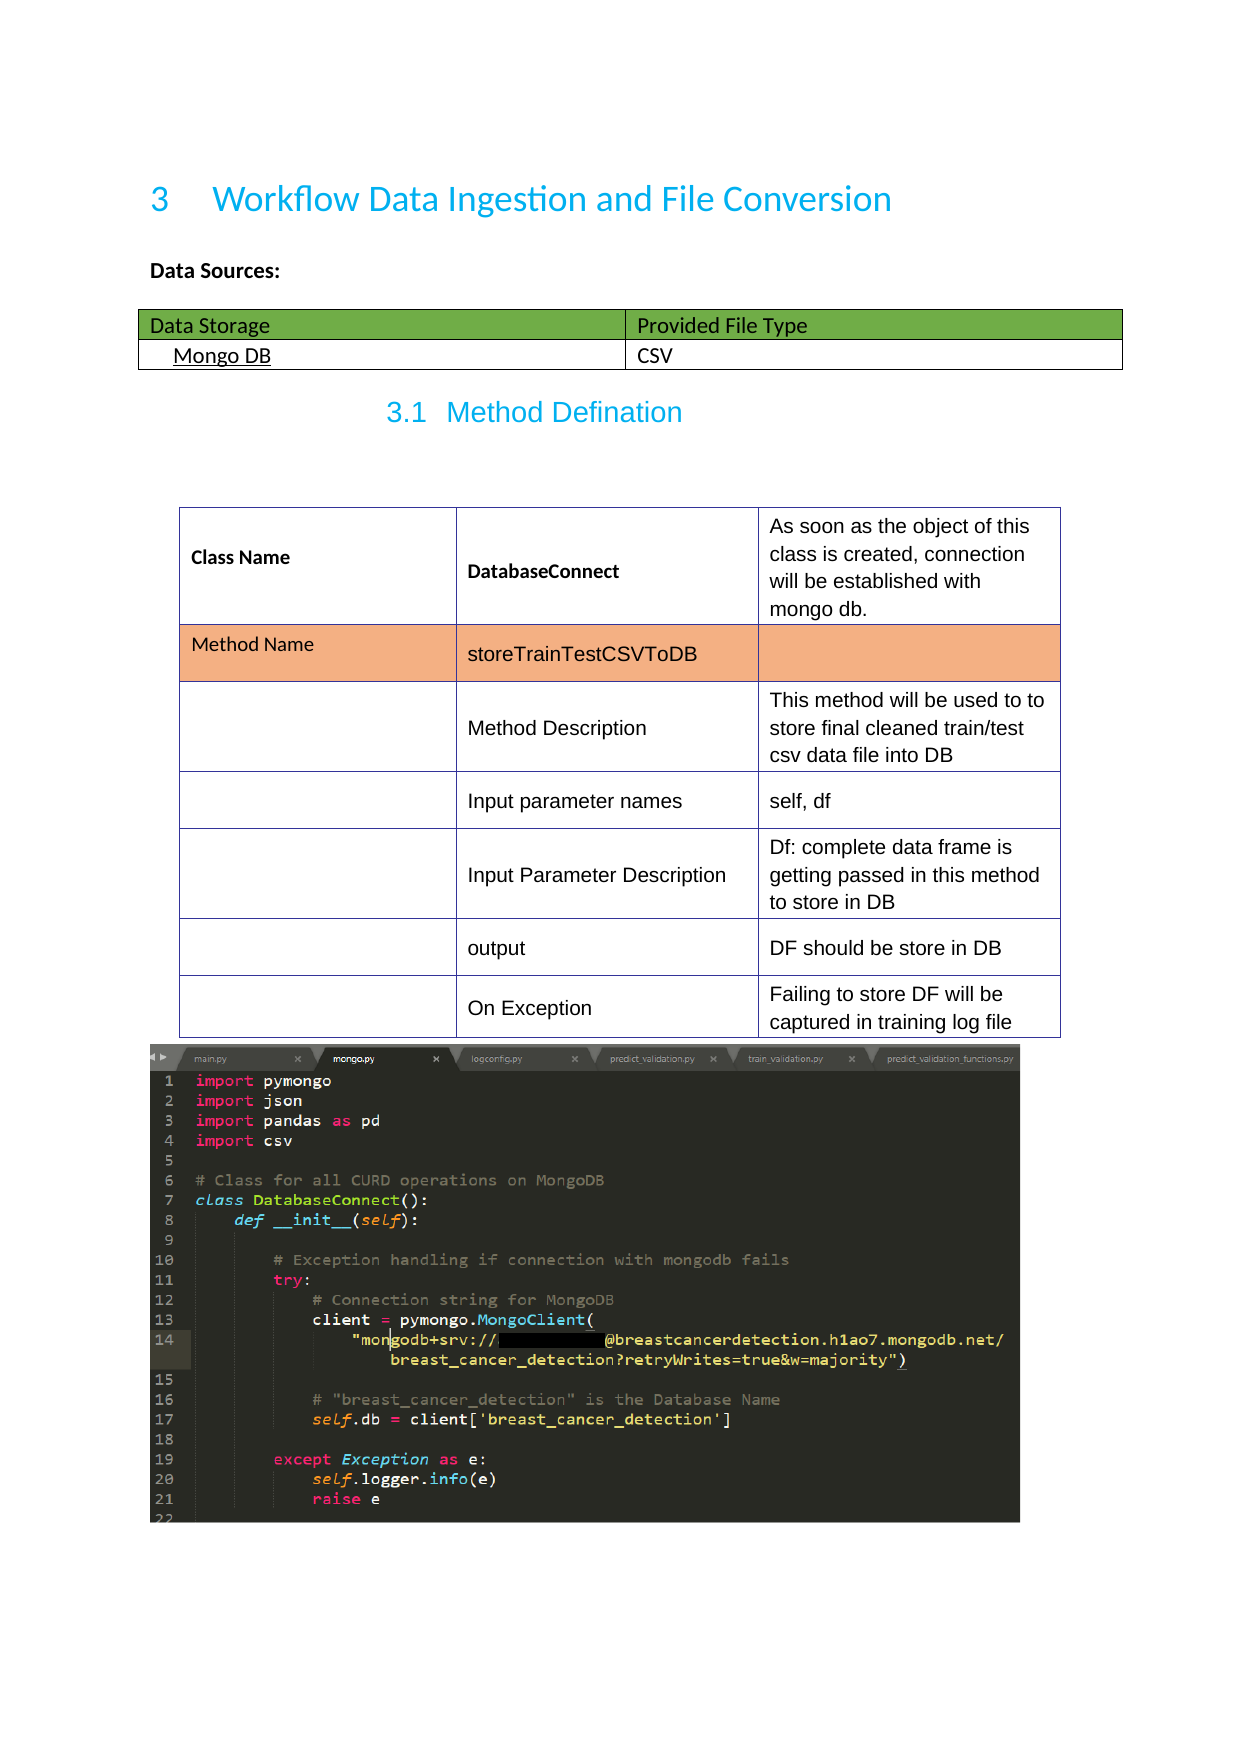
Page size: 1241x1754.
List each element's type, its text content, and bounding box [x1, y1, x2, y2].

table_cell Df: complete data frame is getting passed in this method to store in DB [759, 829, 1060, 918]
table_cell [180, 976, 456, 1037]
table_cell DF should be store in DB [759, 919, 1060, 975]
table_header Class Name [180, 508, 456, 624]
table_cell [180, 919, 456, 975]
table_cell self, df [759, 772, 1060, 828]
picture [150, 1044, 1021, 1523]
table_cell [759, 625, 1060, 681]
table_cell Failing to store DF will be captured in training log file [759, 976, 1060, 1037]
table_cell output [457, 919, 758, 975]
text Data Sources: [150, 256, 1090, 284]
table_cell Mongo DB [139, 340, 625, 369]
table_header DatabaseConnect [457, 508, 758, 624]
table_cell storeTrainTestCSVToDB [457, 625, 758, 681]
table_cell Input parameter names [457, 772, 758, 828]
table_header As soon as the object of this class is created, connection will be established with mongo db. [759, 508, 1060, 624]
subtitle Workflow Data Ingestion and File Conversion [150, 175, 1090, 221]
table_cell CSV [626, 340, 1122, 369]
table_cell This method will be used to to store final cleaned train/test csv data file into DB [759, 682, 1060, 771]
table_cell Method Description [457, 682, 758, 771]
table_header Data Storage [139, 310, 625, 339]
subtitle Method Defination [386, 395, 1090, 429]
table_cell [180, 829, 456, 918]
table_cell Input Parameter Description [457, 829, 758, 918]
table_header Provided File Type [626, 310, 1122, 339]
table_cell Method Name [180, 625, 456, 681]
table_cell On Exception [457, 976, 758, 1037]
table_cell [180, 772, 456, 828]
table_cell [180, 682, 456, 771]
